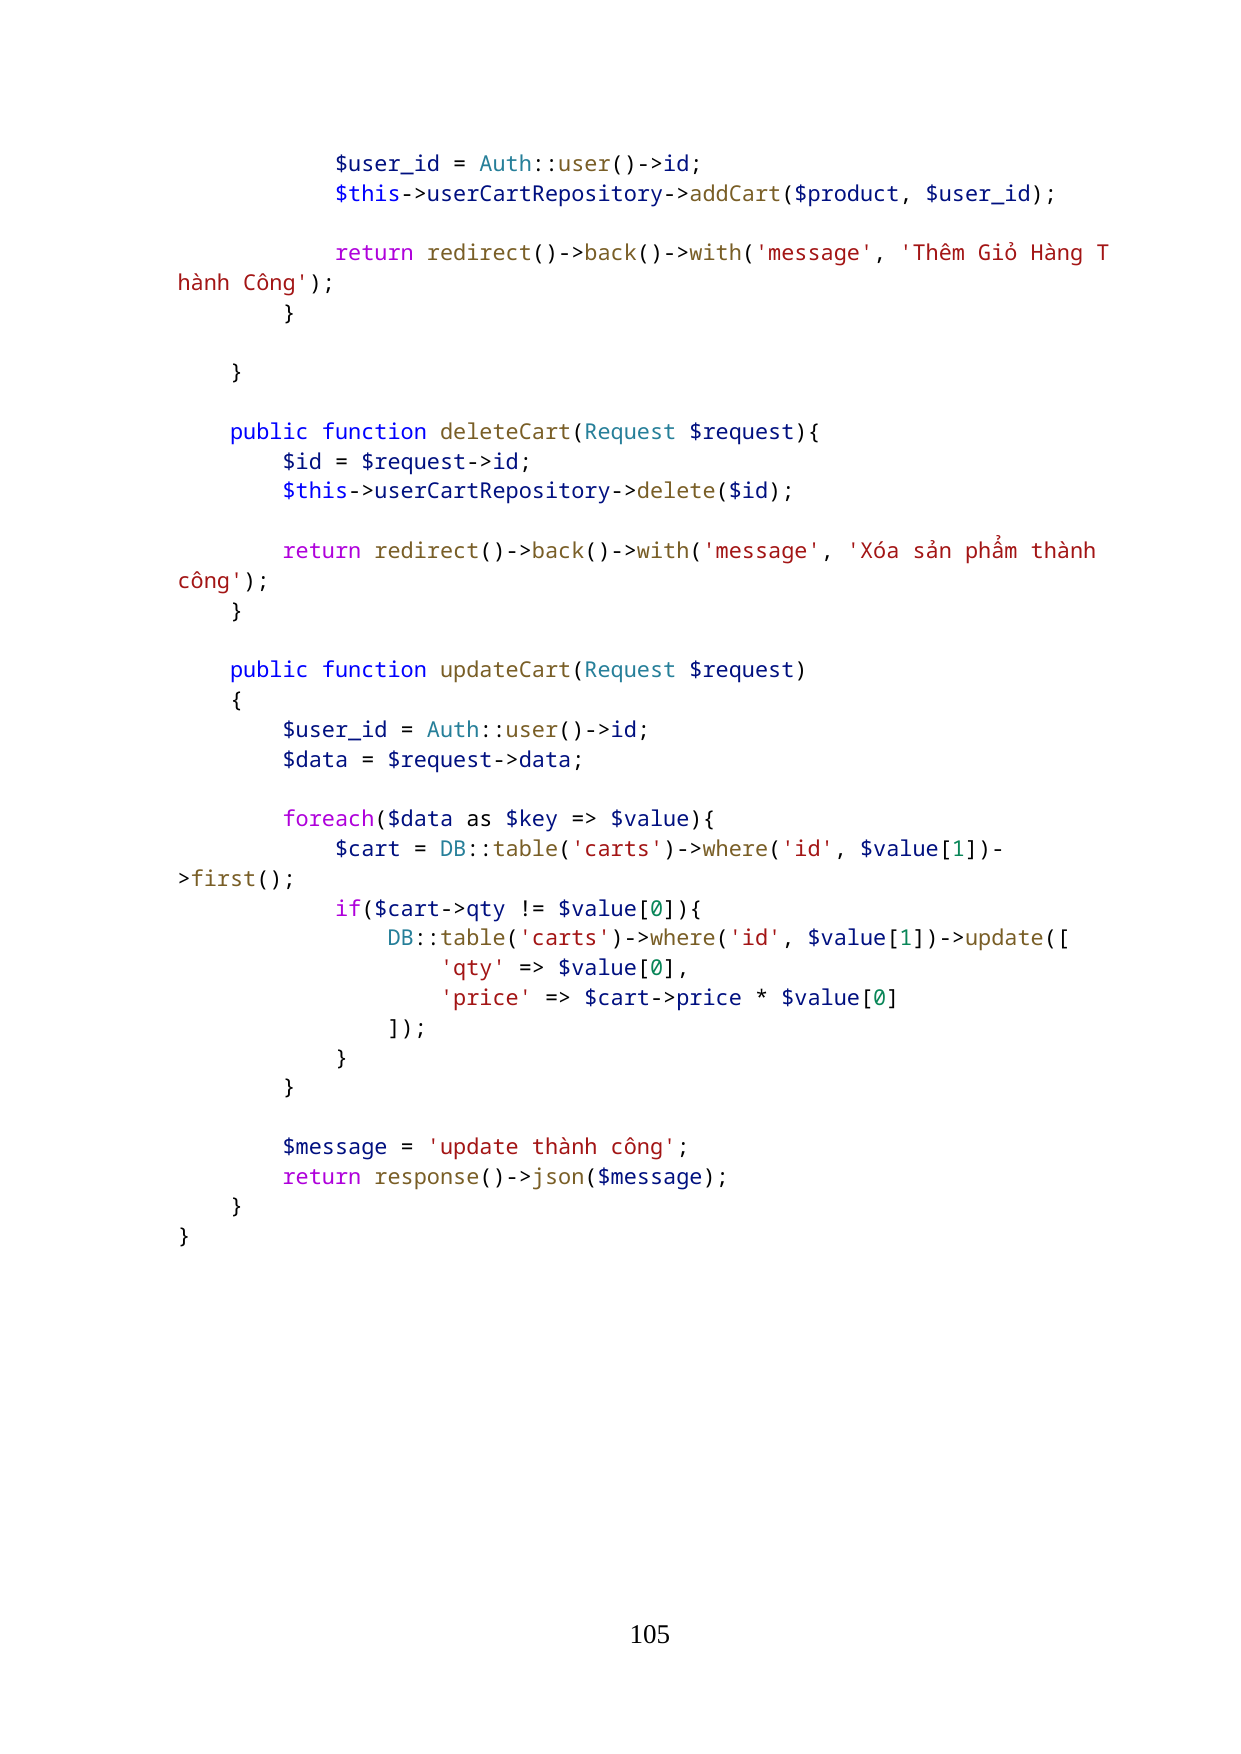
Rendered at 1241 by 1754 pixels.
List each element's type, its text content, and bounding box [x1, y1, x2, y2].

text 'qty' => $value[0], [177, 952, 1122, 982]
text ]); [177, 1012, 1122, 1041]
text { [177, 684, 1122, 714]
text } [177, 356, 1122, 386]
text public function deleteCart(Request $request){ [177, 416, 1122, 446]
text $id = $request->id; [177, 446, 1122, 475]
text $message = 'update thành công'; [177, 1131, 1122, 1161]
text } [177, 1071, 1122, 1101]
text } [177, 1190, 1122, 1220]
text return redirect()->back()->with('message', 'Xóa sản phẩm thành công'); [177, 535, 1122, 594]
text $cart = DB::table('carts')->where('id', $value[1])->first(); [177, 833, 1122, 892]
text } [177, 1041, 1122, 1071]
text } [177, 1220, 1122, 1250]
text public function updateCart(Request $request) [177, 654, 1122, 684]
text $this->userCartRepository->delete($id); [177, 475, 1122, 505]
text foreach($data as $key => $value){ [177, 803, 1122, 833]
text DB::table('carts')->where('id', $value[1])->update([ [177, 922, 1122, 952]
text $data = $request->data; [177, 743, 1122, 773]
text $this->userCartRepository->addCart($product, $user_id); [177, 177, 1122, 207]
text $user_id = Auth::user()->id; [177, 148, 1122, 177]
text } [177, 297, 1122, 326]
text return redirect()->back()->with('message', 'Thêm Giỏ Hàng Thành Công'); [177, 237, 1122, 297]
text return response()->json($message); [177, 1161, 1122, 1190]
text $user_id = Auth::user()->id; [177, 714, 1122, 743]
text } [177, 594, 1122, 624]
text 'price' => $cart->price * $value[0] [177, 982, 1122, 1012]
text if($cart->qty != $value[0]){ [177, 892, 1122, 922]
